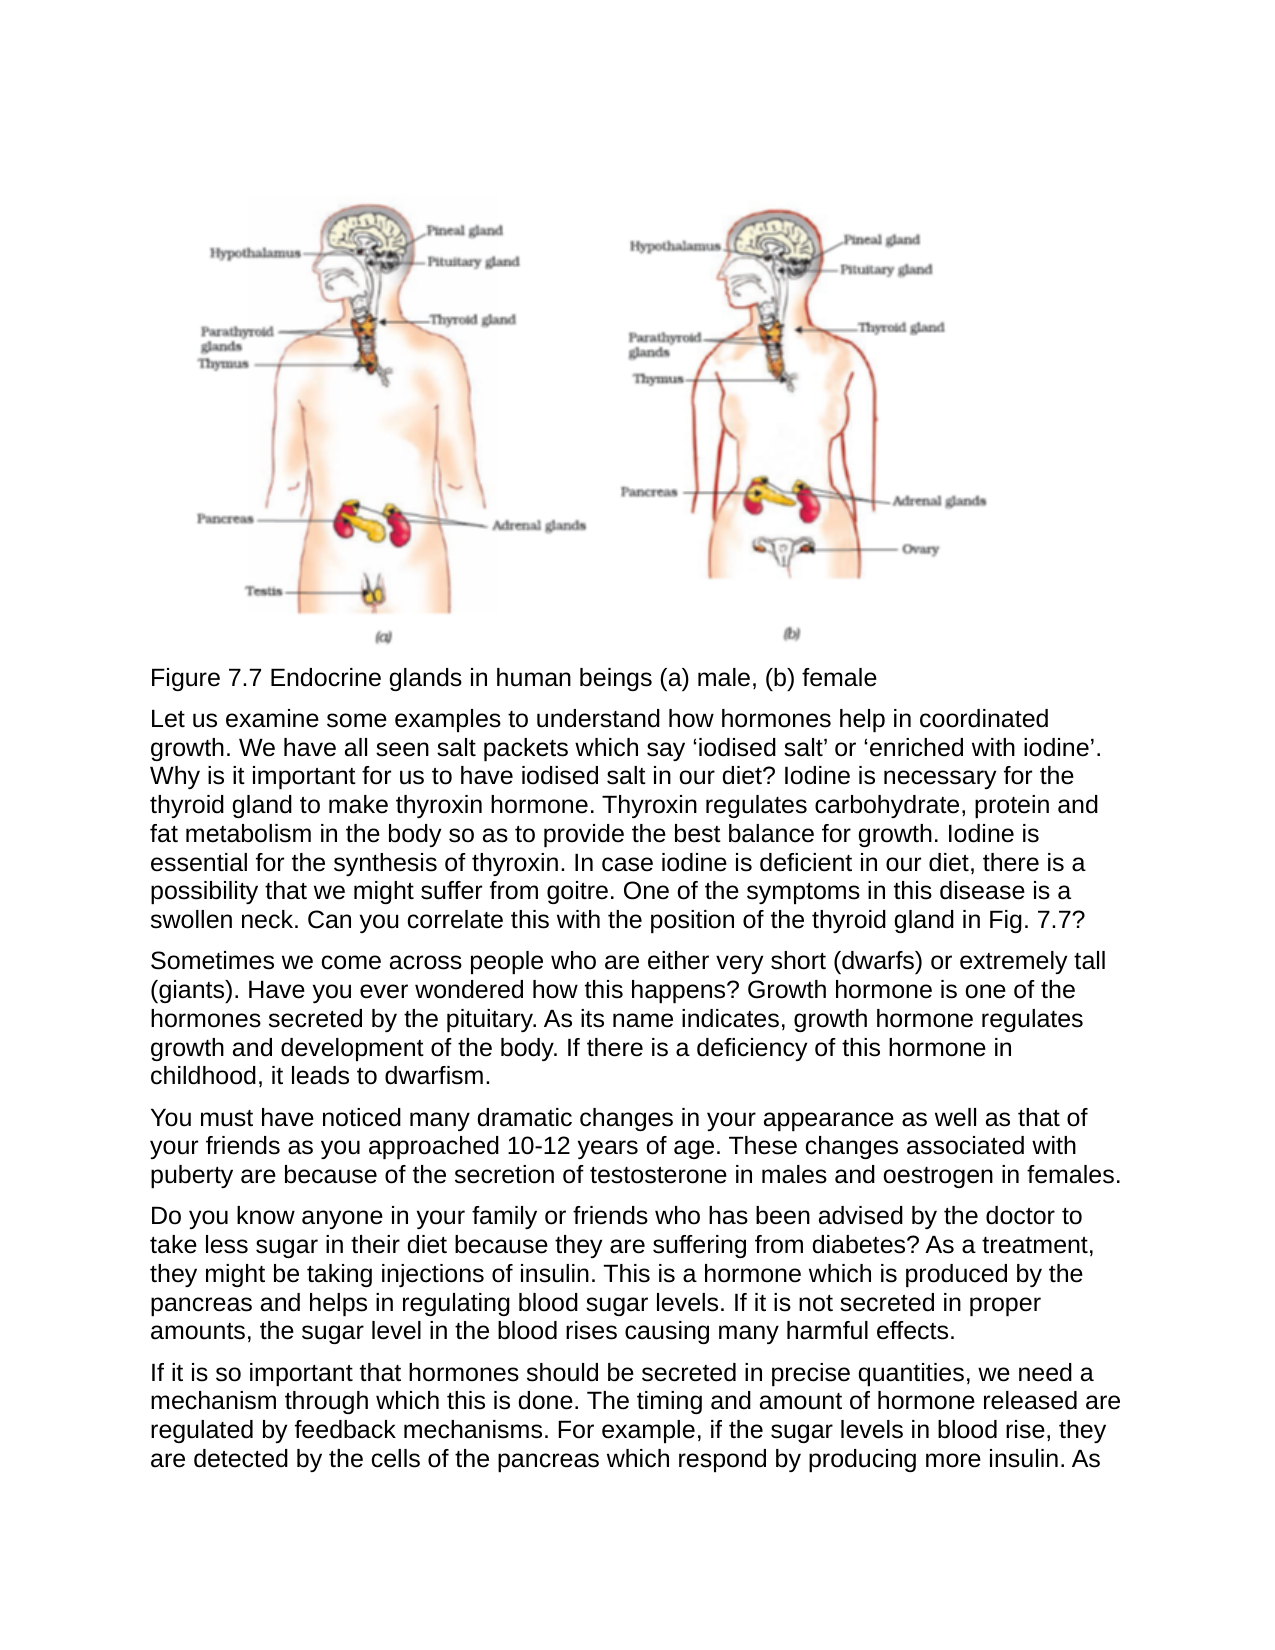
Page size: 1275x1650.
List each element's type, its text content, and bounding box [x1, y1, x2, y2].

text Do you know anyone in your family or friends who has been advised by the doctor to take less sugar in their diet because they are suffering from diabetes? As a treatment, they might be taking injections of insulin. This is a hormone which is produced by the pancreas and helps in regulating blood sugar levels. If it is not secreted in proper amounts, the sugar level in the blood rises causing many harmful effects. [150, 1201, 1125, 1345]
text You must have noticed many dramatic changes in your appearance as well as that of your friends as you approached 10-12 years of age. These changes associated with puberty are because of the secretion of testosterone in males and oestrogen in females. [150, 1102, 1125, 1189]
text Let us examine some examples to understand how hormones help in coordinated growth. We have all seen salt packets which say ‘iodised salt’ or ‘enriched with iodine’. Why is it important for us to have iodised salt in our diet? Iodine is necessary for the thyroid gland to make thyroxin hormone. Thyroxin regulates carbohydrate, protein and fat metabolism in the body so as to provide the best balance for growth. Iodine is essential for the synthesis of thyroxin. In case iodine is deficient in our diet, there is a possibility that we might suffer from goitre. One of the symptoms in this disease is a swollen neck. Can you correlate this with the position of the thyroid gland in Fig. 7.7? [150, 704, 1125, 934]
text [150, 1357, 1125, 1472]
text Figure 7.7 Endocrine glands in human beings (a) male, (b) female [150, 662, 1125, 691]
text Sometimes we come across people who are either very short (dwarfs) or extremely tall (giants). Have you ever wondered how this happens? Growth hormone is one of the hormones secreted by the pituitary. As its name indicates, growth hormone regulates growth and development of the body. If there is a deficiency of this hormone in childhood, it leads to dwarfism. [150, 946, 1125, 1090]
picture [150, 150, 1050, 650]
